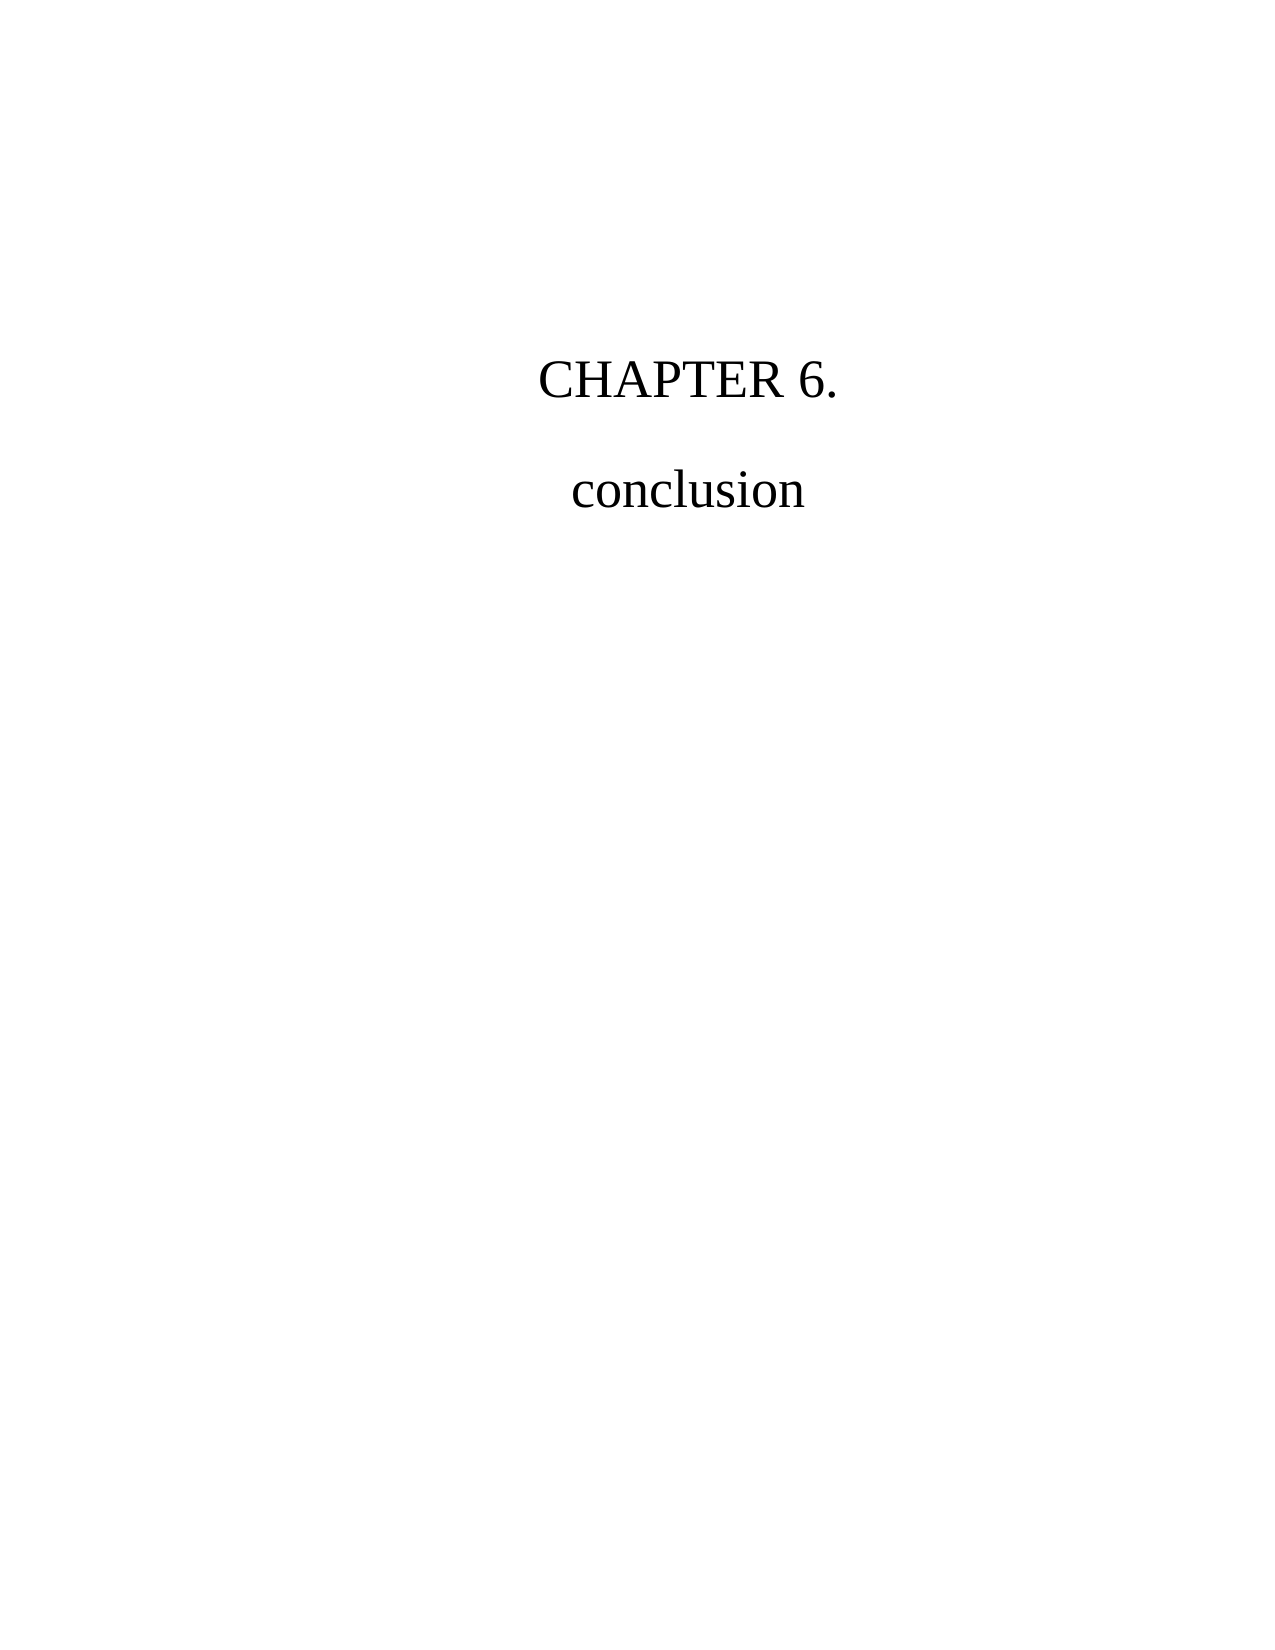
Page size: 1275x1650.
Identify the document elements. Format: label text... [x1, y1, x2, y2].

text CHAPTER 6. [179, 347, 1198, 409]
text conclusion [179, 457, 1198, 519]
